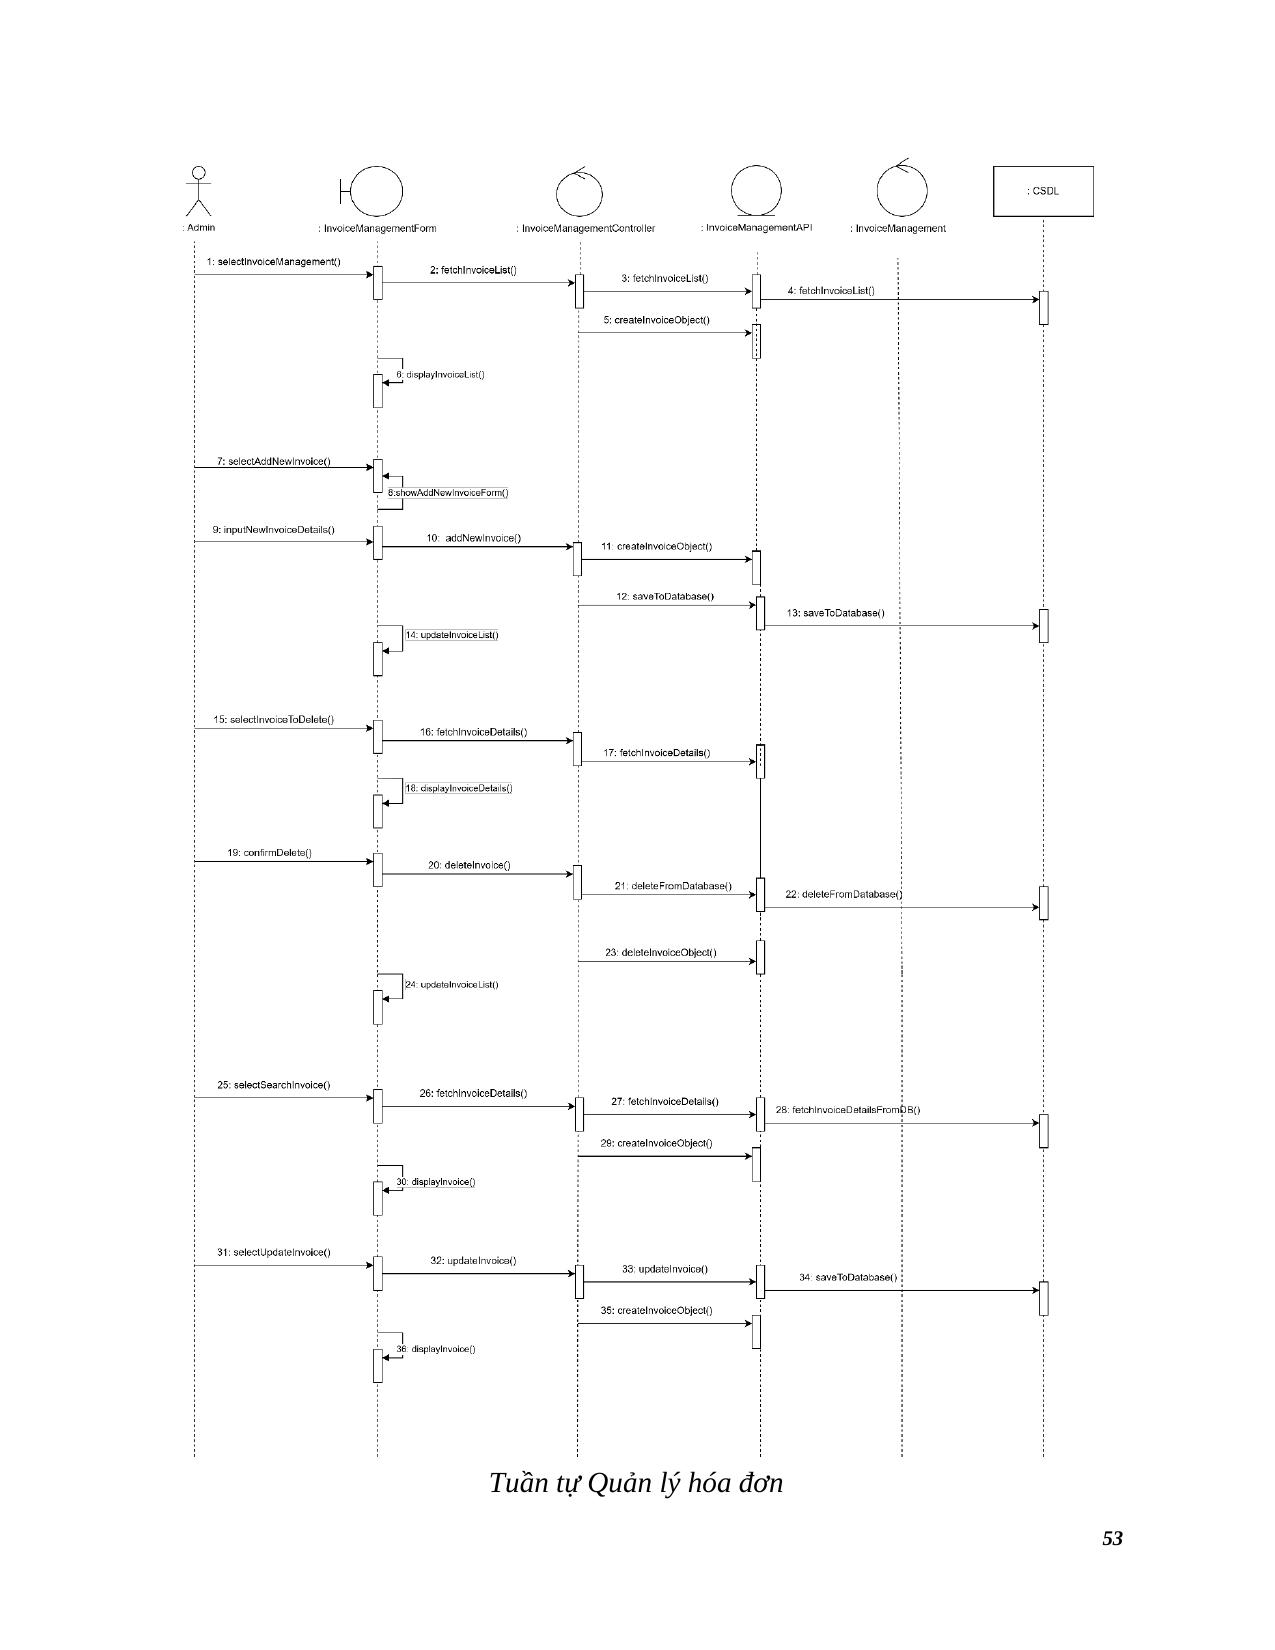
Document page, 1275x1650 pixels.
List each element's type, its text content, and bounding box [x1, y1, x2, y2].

text Tuần tự Quản lý hóa đơn [150, 1465, 1125, 1499]
picture [173, 150, 1102, 1466]
